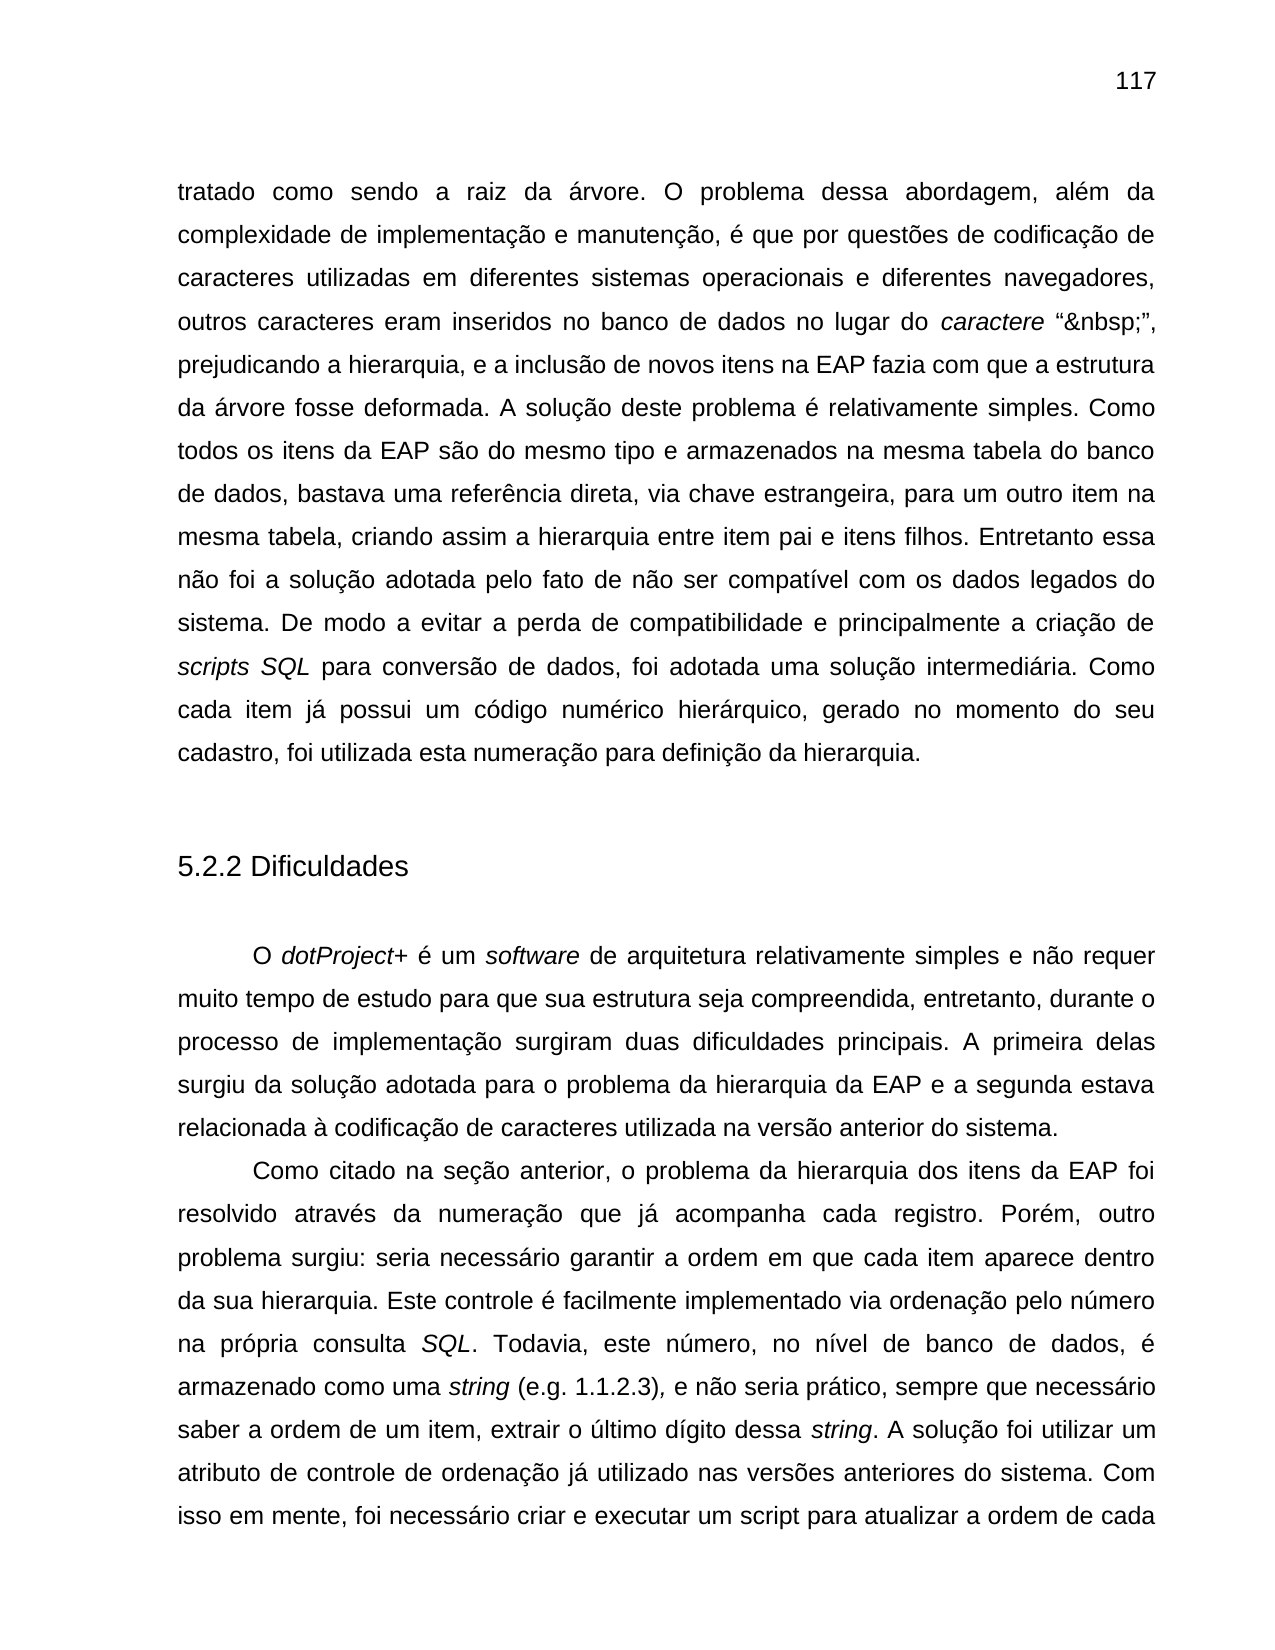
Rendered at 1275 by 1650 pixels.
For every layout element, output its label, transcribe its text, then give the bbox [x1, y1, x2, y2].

text O dotProject+ é um software de arquitetura relativamente simples e não requer muito tempo de estudo para que sua estrutura seja compreendida, entretanto, durante o processo de implementação surgiram duas dificuldades principais. A primeira delas surgiu da solução adotada para o problema da hierarquia da EAP e a segunda estava relacionada à codificação de caracteres utilizada na versão anterior do sistema. [177, 941, 1157, 1142]
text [177, 177, 1157, 767]
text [177, 1156, 1157, 1530]
subtitle 5.2.2 Dificuldades [177, 849, 1157, 883]
